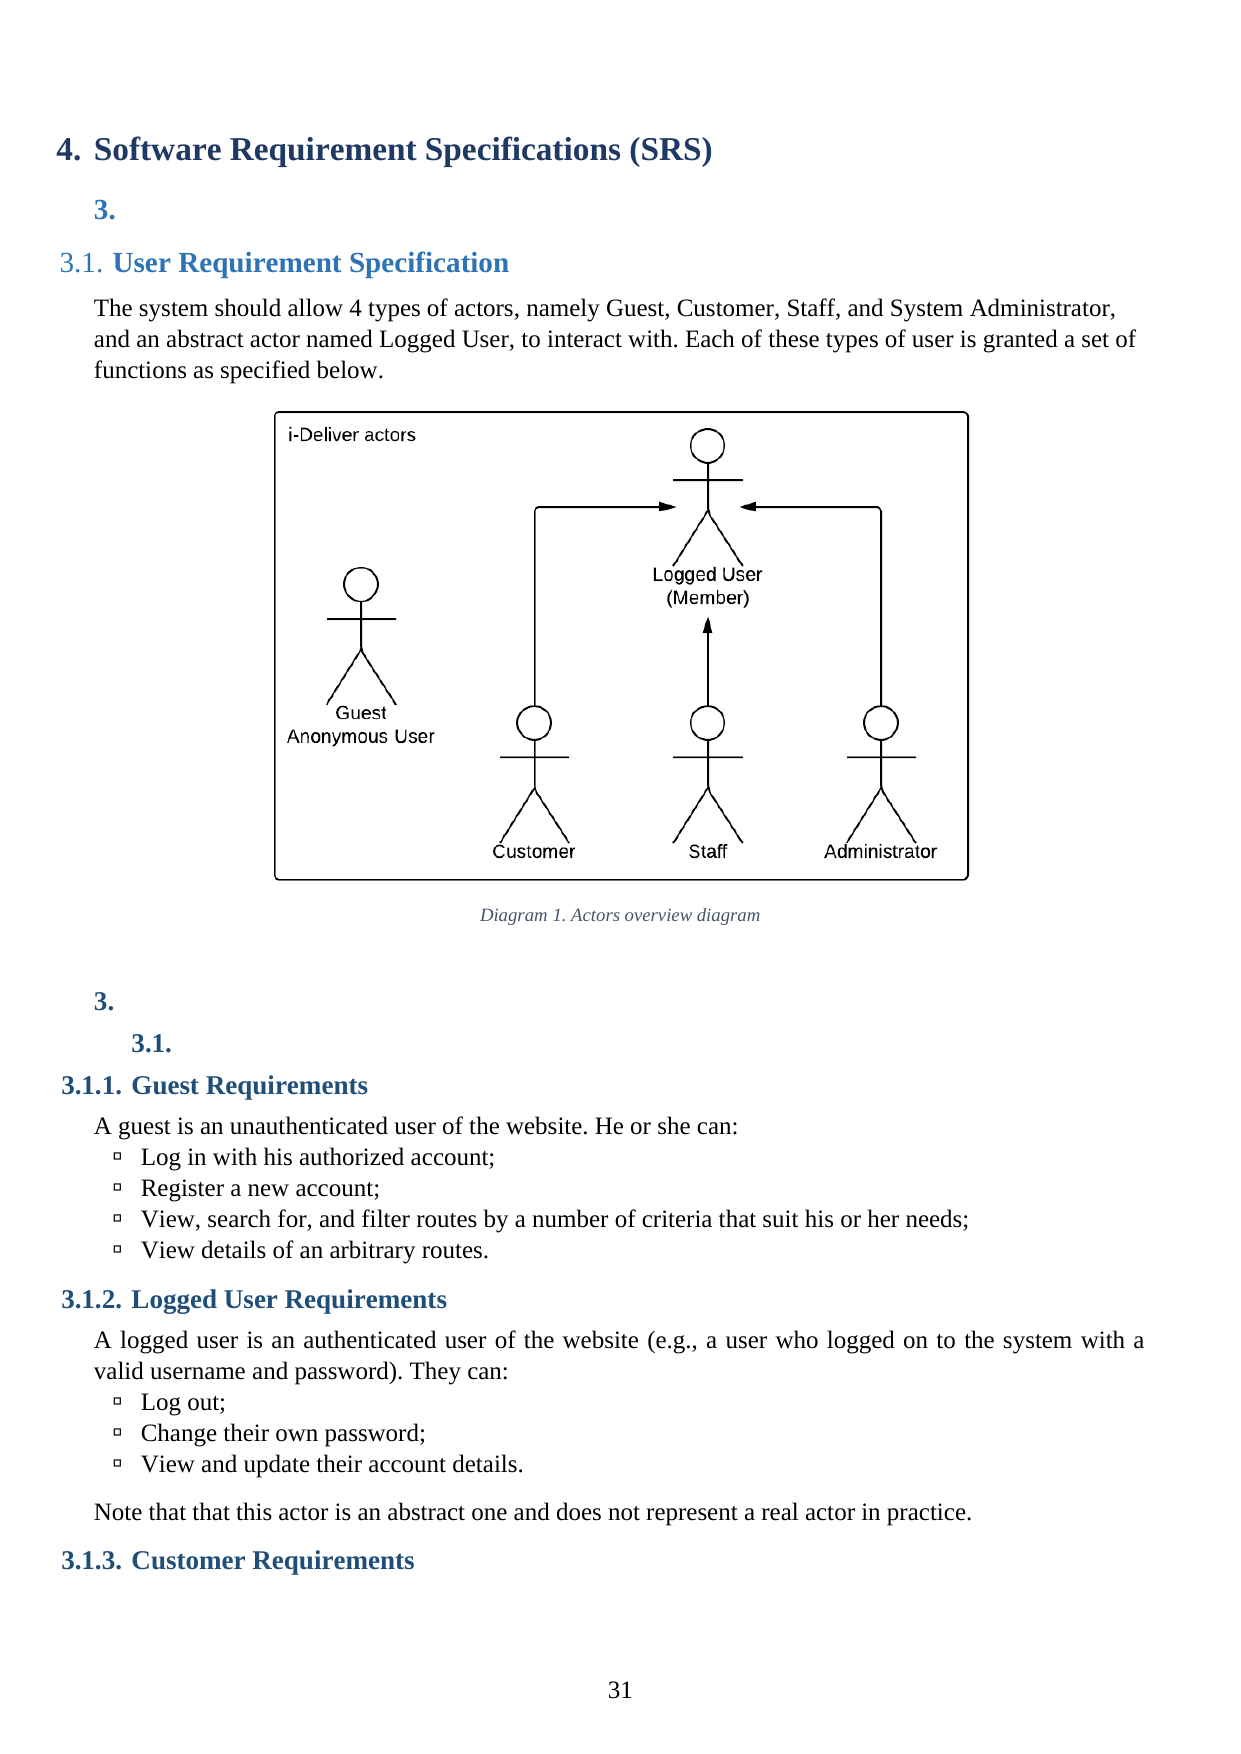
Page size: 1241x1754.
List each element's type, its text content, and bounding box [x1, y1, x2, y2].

subtitle Customer Requirements [122, 1544, 1146, 1576]
list View details of an arbitrary routes. [122, 1235, 1146, 1264]
list A guest is an unauthenticated user of the website. He or she can: [94, 1111, 1146, 1140]
list View, search for, and filter routes by a number of criteria that suit his or her needs; [122, 1204, 1146, 1233]
subtitle Guest Requirements [122, 1069, 1146, 1100]
subtitle Software Requirement Specifications (SRS) [56, 129, 1146, 167]
text The system should allow 4 types of actors, namely Guest, Customer, Staff, and System Administrator, and an abstract actor named Logged User, to interact with. Each of these types of user is granted a set of functions as specified below. [94, 293, 1146, 384]
text Note that that this actor is an abstract one and does not represent a real actor in practice. [94, 1497, 1146, 1525]
list Register a new account; [122, 1173, 1146, 1202]
subtitle Logged User Requirements [122, 1283, 1146, 1314]
picture [256, 395, 984, 893]
list Log out; [122, 1387, 1146, 1416]
list View and update their account details. [122, 1449, 1146, 1478]
list Change their own password; [122, 1418, 1146, 1447]
list A logged user is an authenticated user of the website (e.g., a user who logged on to the system with a valid username and password). They can: [94, 1325, 1146, 1384]
subtitle User Requirement Specification [103, 245, 1146, 278]
list Log in with his authorized account; [122, 1142, 1146, 1171]
text Diagram . Actors overview diagram [94, 904, 1146, 925]
